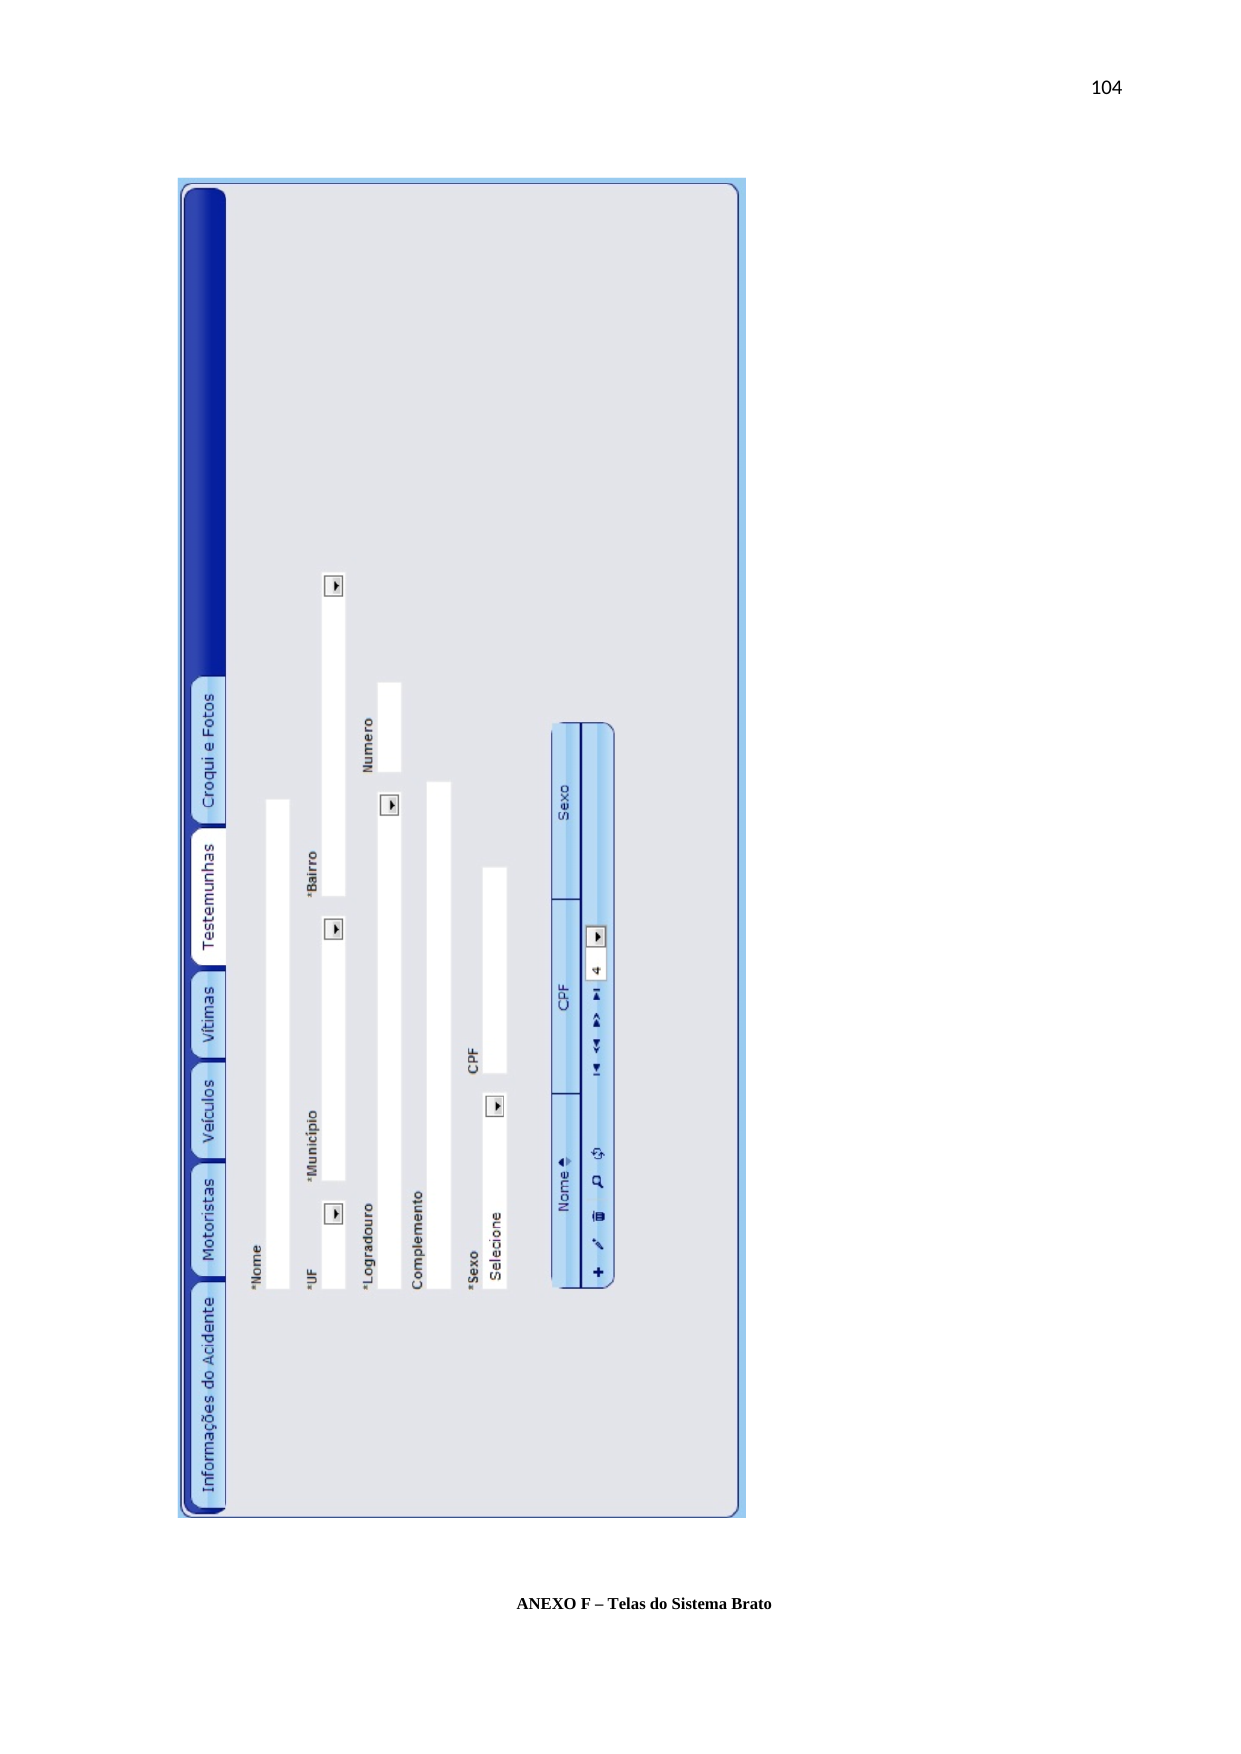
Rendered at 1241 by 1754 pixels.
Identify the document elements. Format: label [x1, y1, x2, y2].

picture [178, 179, 746, 1518]
